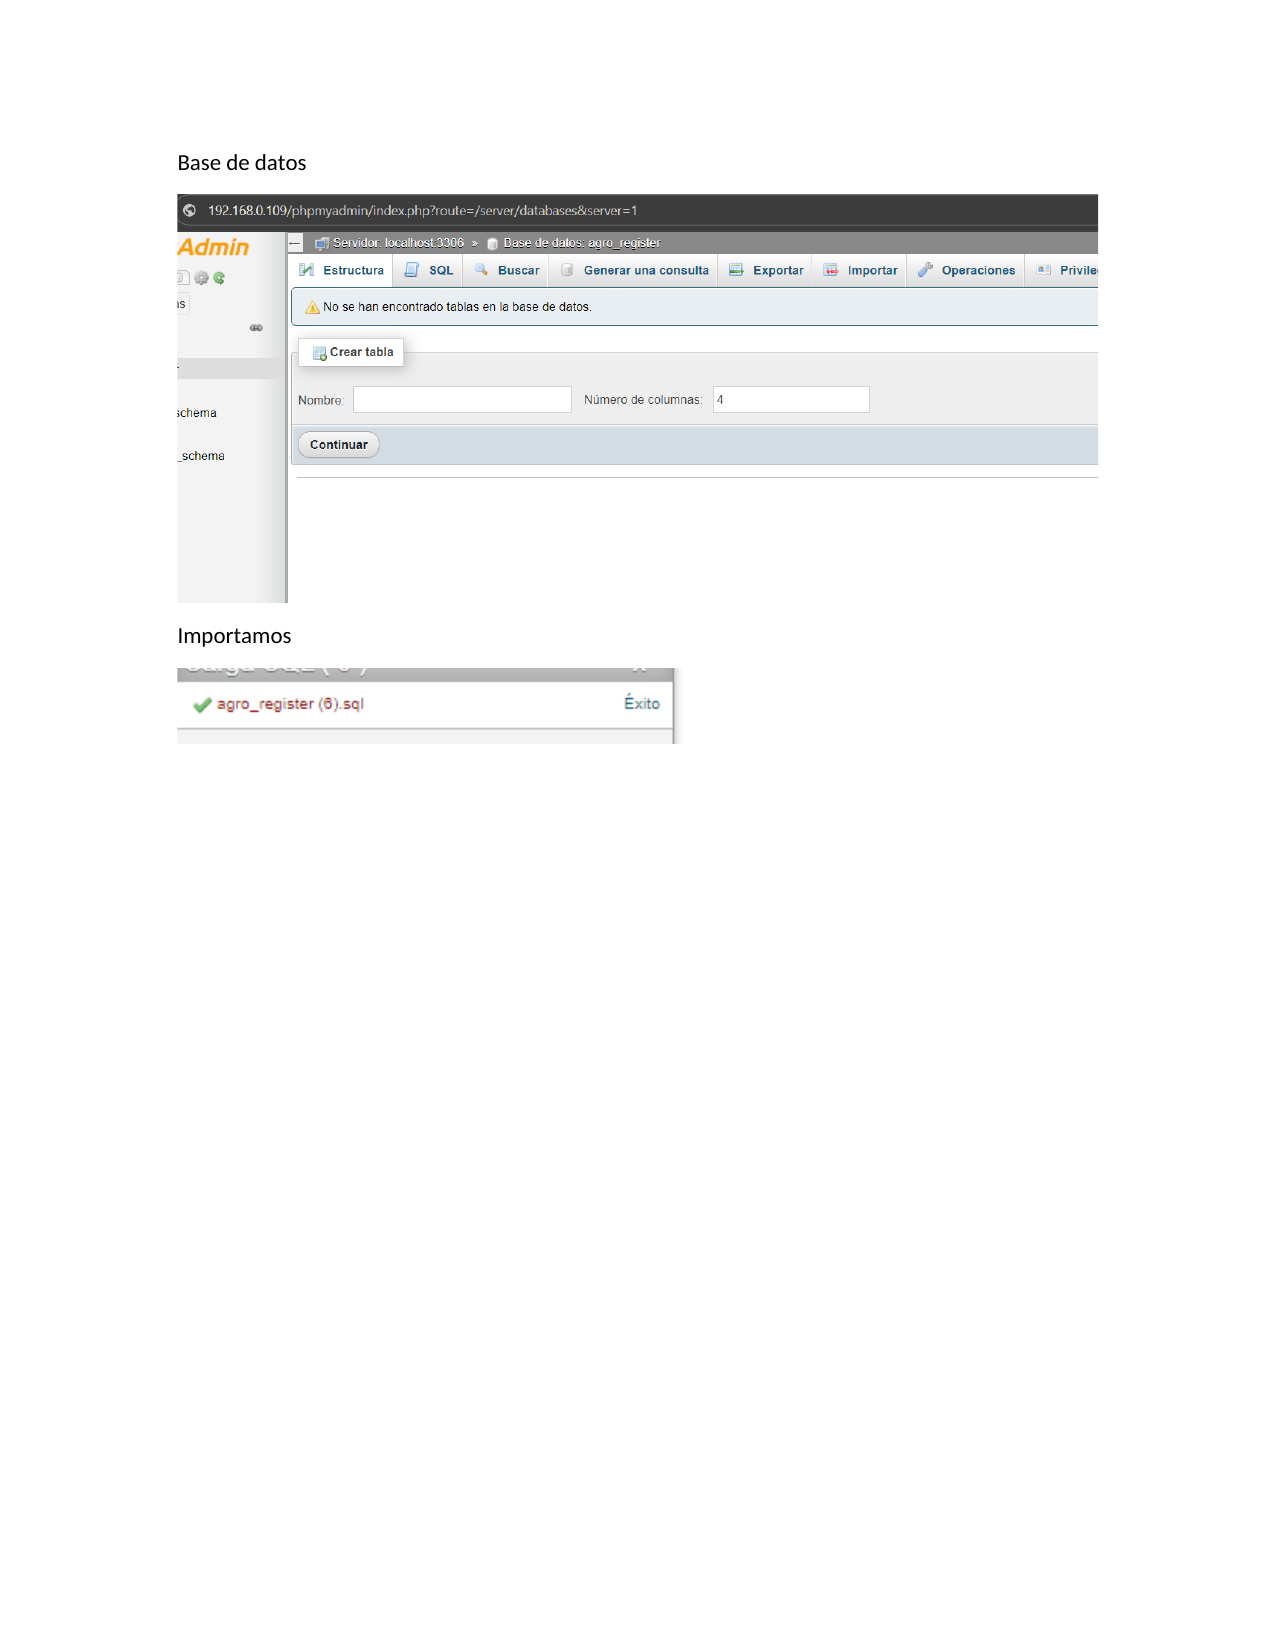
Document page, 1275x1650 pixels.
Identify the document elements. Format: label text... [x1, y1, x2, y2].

text Base de datos [177, 148, 1098, 176]
picture [177, 194, 1099, 603]
picture [177, 668, 687, 744]
text Importamos [177, 621, 1098, 649]
